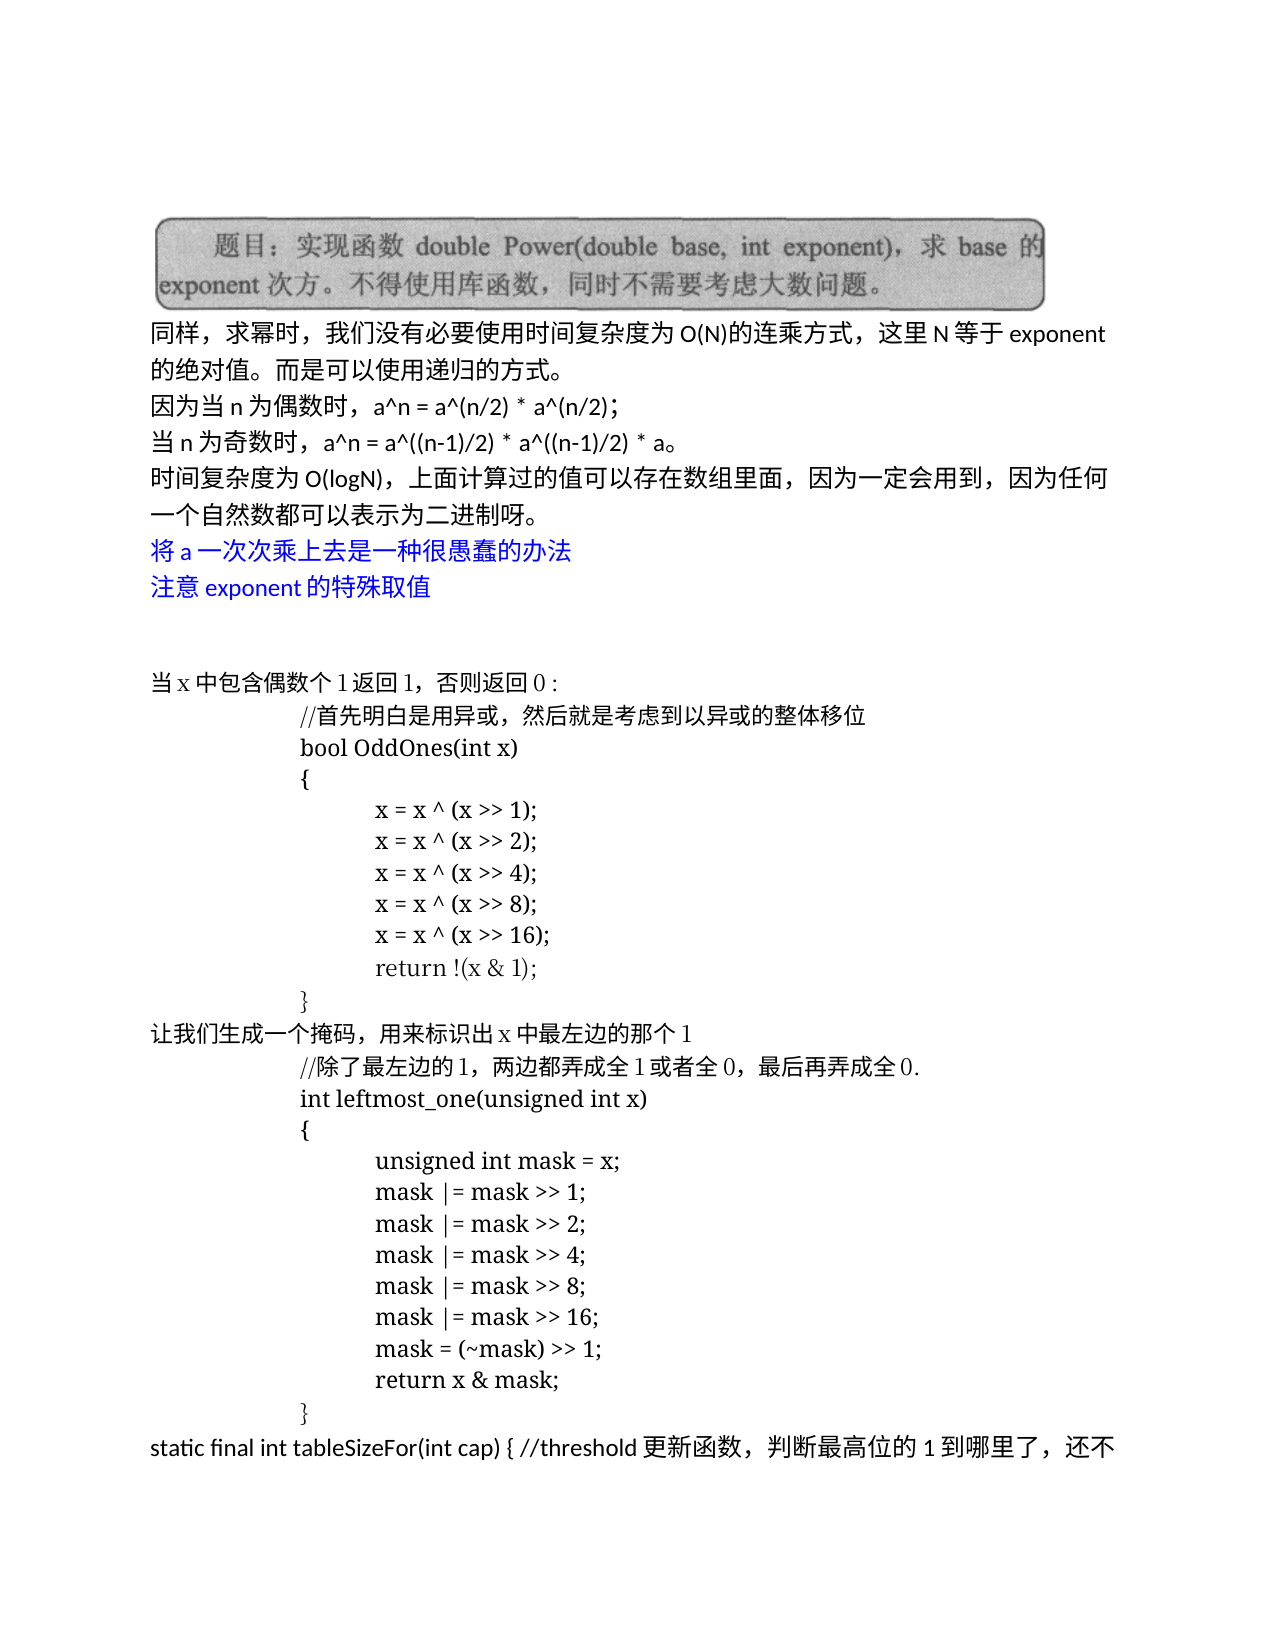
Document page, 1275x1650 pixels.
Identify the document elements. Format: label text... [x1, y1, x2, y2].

text } [150, 1395, 1125, 1428]
text 因为当n为偶数时，a^n = a^(n/2) * a^(n/2)； [150, 386, 1125, 423]
text x = x ^ (x >> 8); [150, 888, 1125, 919]
text x = x ^ (x >> 1); [150, 794, 1125, 825]
text mask |= mask >> 8; [150, 1270, 1125, 1301]
text mask |= mask >> 16; [150, 1301, 1125, 1332]
text return x & mask; [150, 1364, 1125, 1395]
text 当x中包含偶数个1返回1，否则返回0 : [150, 665, 1125, 698]
text 让我们生成一个掩码，用来标识出x中最左边的那个1 [150, 1016, 1125, 1049]
text 注意exponent的特殊取值 [150, 568, 1125, 604]
text x = x ^ (x >> 16); [150, 919, 1125, 950]
text 时间复杂度为O(logN)，上面计算过的值可以存在数组里面，因为一定会用到，因为任何一个自然数都可以表示为二进制呀。 [150, 459, 1125, 531]
text 当n为奇数时，a^n = a^((n-1)/2) * a^((n-1)/2) * a。 [150, 423, 1125, 459]
text //首先明白是用异或，然后就是考虑到以异或的整体移位 [150, 698, 1125, 731]
text x = x ^ (x >> 4); [150, 856, 1125, 888]
text bool OddOnes(int x) [150, 731, 1125, 763]
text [150, 1428, 1125, 1464]
text } [150, 983, 1125, 1016]
text x = x ^ (x >> 2); [150, 825, 1125, 856]
text 将a一次次乘上去是一种很愚蠢的办法 [150, 531, 1125, 568]
text mask |= mask >> 4; [150, 1239, 1125, 1270]
text int leftmost_one(unsigned int x) [150, 1082, 1125, 1114]
text unsigned int mask = x; [150, 1145, 1125, 1176]
text return !(x & 1); [150, 950, 1125, 983]
text mask |= mask >> 2; [150, 1207, 1125, 1239]
text { [150, 1114, 1125, 1145]
text mask = (~mask) >> 1; [150, 1332, 1125, 1364]
text mask |= mask >> 1; [150, 1176, 1125, 1207]
text 同样，求幂时，我们没有必要使用时间复杂度为O(N)的连乘方式，这里N等于exponent的绝对值。而是可以使用递归的方式。 [150, 314, 1125, 386]
text //除了最左边的1，两边都弄成全1或者全0，最后再弄成全0. [150, 1049, 1125, 1082]
text { [150, 763, 1125, 794]
picture [150, 211, 1050, 314]
